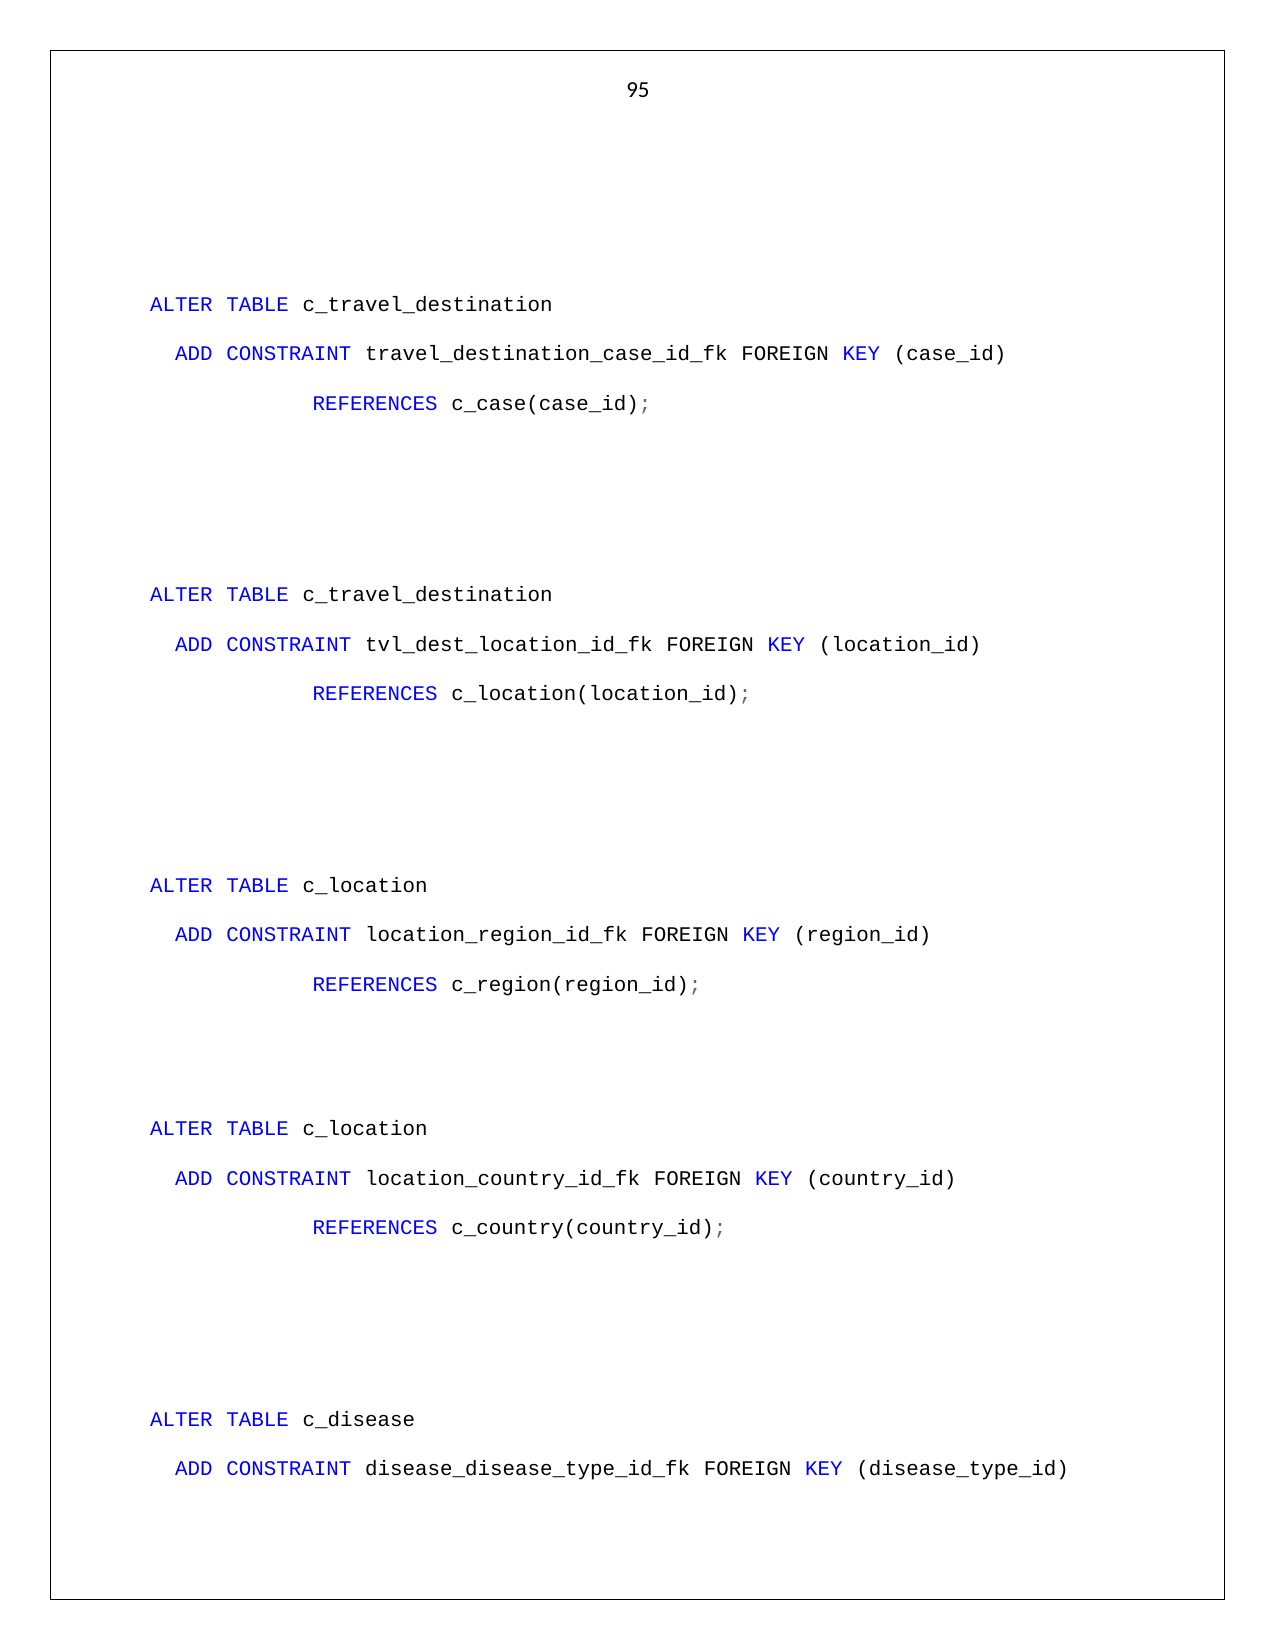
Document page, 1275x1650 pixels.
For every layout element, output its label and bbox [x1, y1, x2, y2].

text [150, 150, 1125, 1483]
